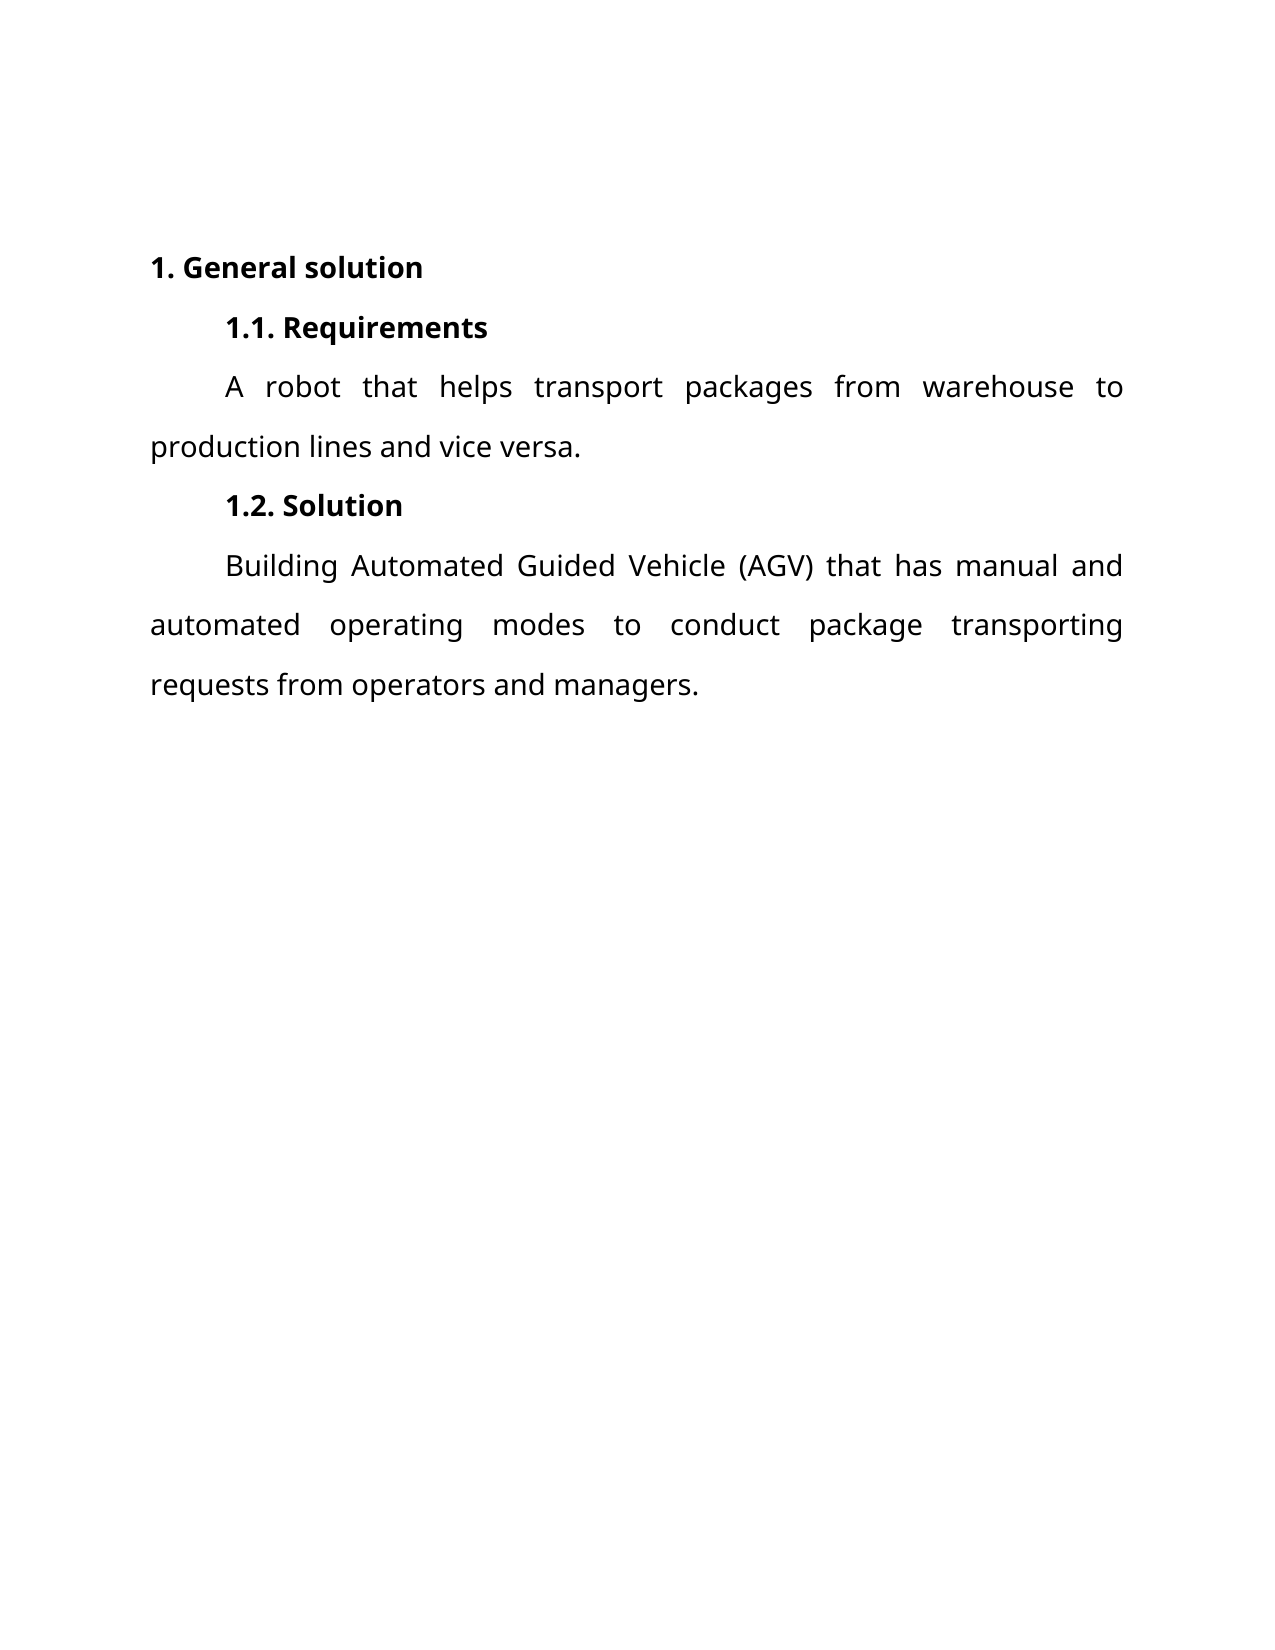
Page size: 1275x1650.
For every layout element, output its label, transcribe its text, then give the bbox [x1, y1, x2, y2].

subtitle 1. General solution [150, 248, 1125, 287]
subtitle 1.1. Requirements [150, 307, 1125, 347]
subtitle 1.2. Solution [150, 486, 1125, 525]
text Building Automated Guided Vehicle (AGV) that has manual and automated operating modes to conduct package transporting requests from operators and managers. [150, 545, 1125, 704]
text A robot that helps transport packages from warehouse to production lines and vice versa. [150, 367, 1125, 466]
